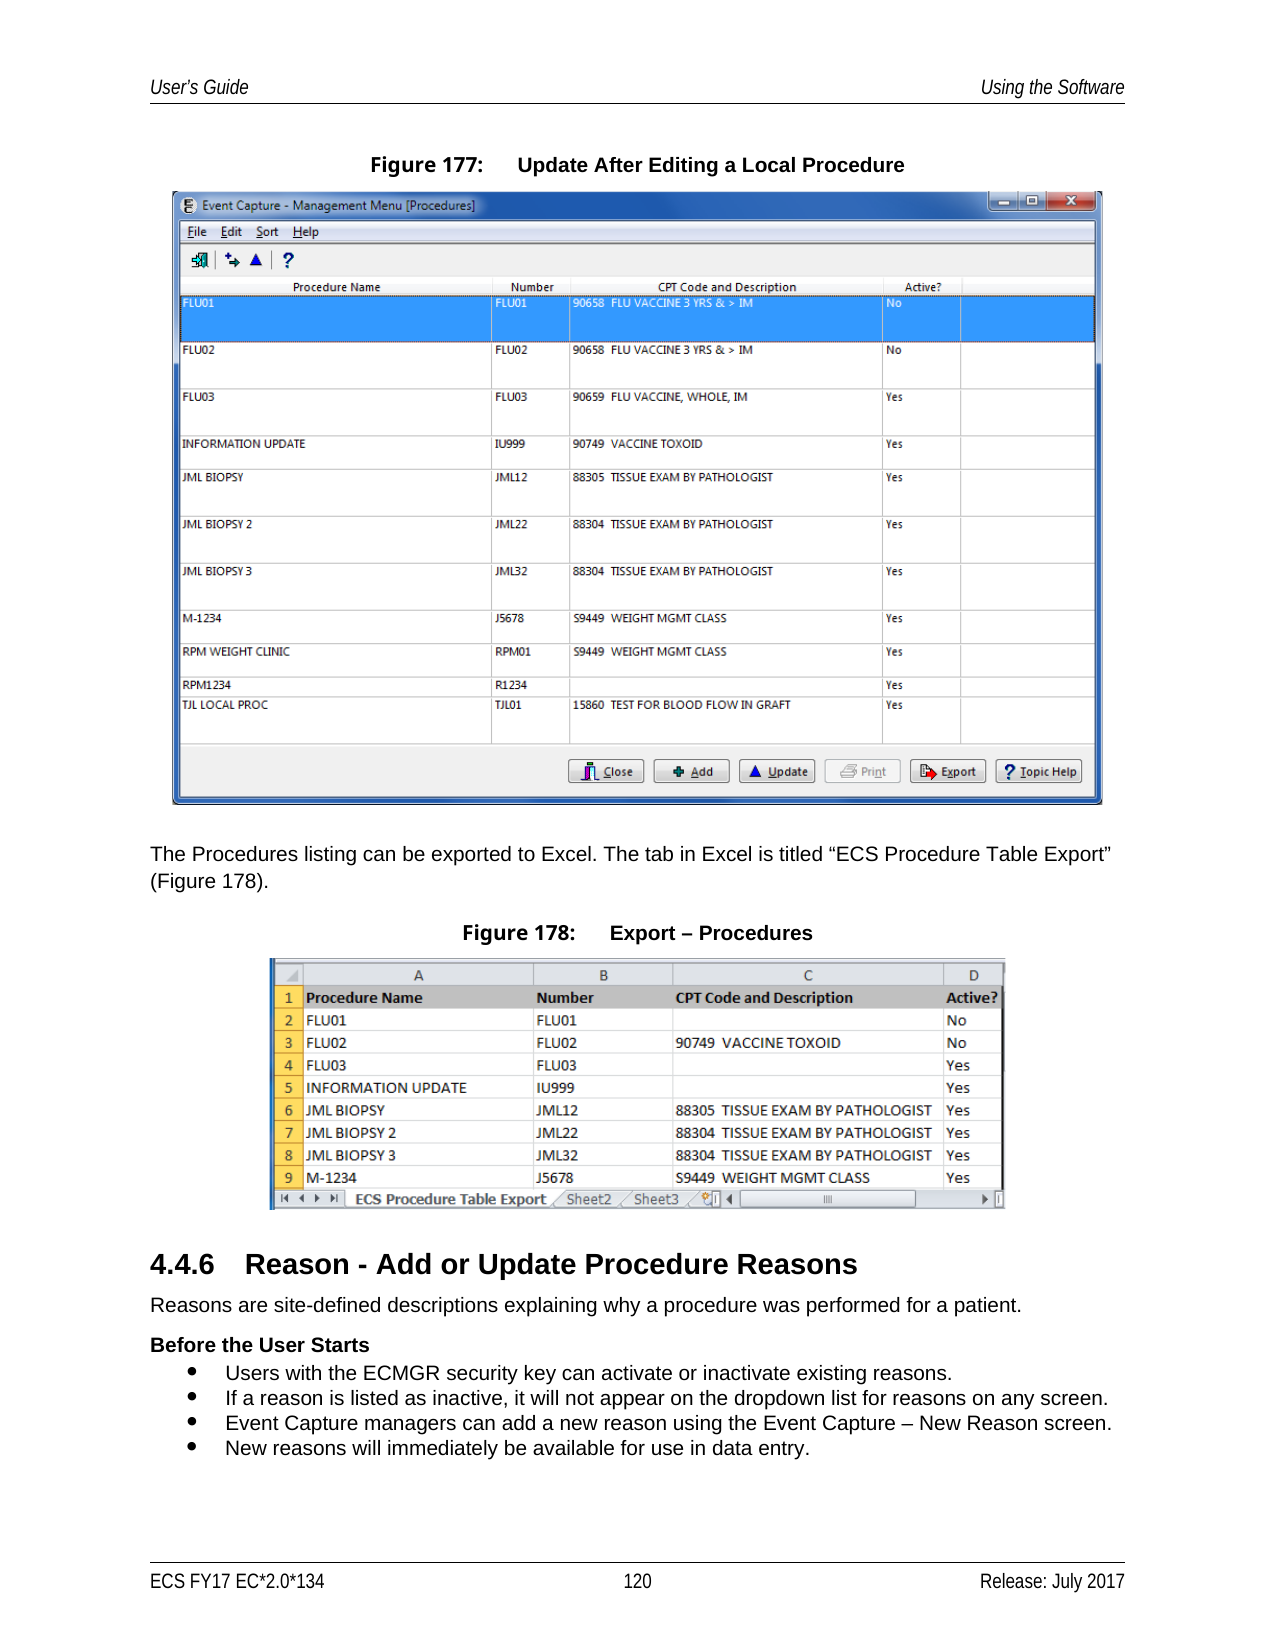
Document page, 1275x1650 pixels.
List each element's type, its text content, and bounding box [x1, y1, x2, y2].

list If a reason is listed as inactive, it will not appear on the dropdown list for reasons on any screen. [188, 1386, 1125, 1411]
picture [172, 191, 1103, 805]
list Event Capture managers can add a new reason using the Event Capture – New Reason screen. [188, 1411, 1125, 1436]
text The Procedures listing can be exported to Excel. The tab in Excel is titled “ECS Procedure Table Export” (Figure 178). [150, 842, 1125, 893]
subtitle Reason - Add or Update Procedure Reasons [150, 1247, 1125, 1281]
picture [269, 958, 1006, 1210]
list New reasons will immediately be available for use in data entry. [187, 1436, 1125, 1461]
list Users with the ECMGR security key can activate or inactivate existing reasons. [188, 1361, 1125, 1386]
text Before the User Starts [150, 1333, 1125, 1357]
text Export – Procedures [150, 918, 1125, 946]
text Reasons are site-defined descriptions explaining why a procedure was performed for a patient. [150, 1293, 1125, 1317]
text Update After Editing a Local Procedure [150, 150, 1125, 178]
